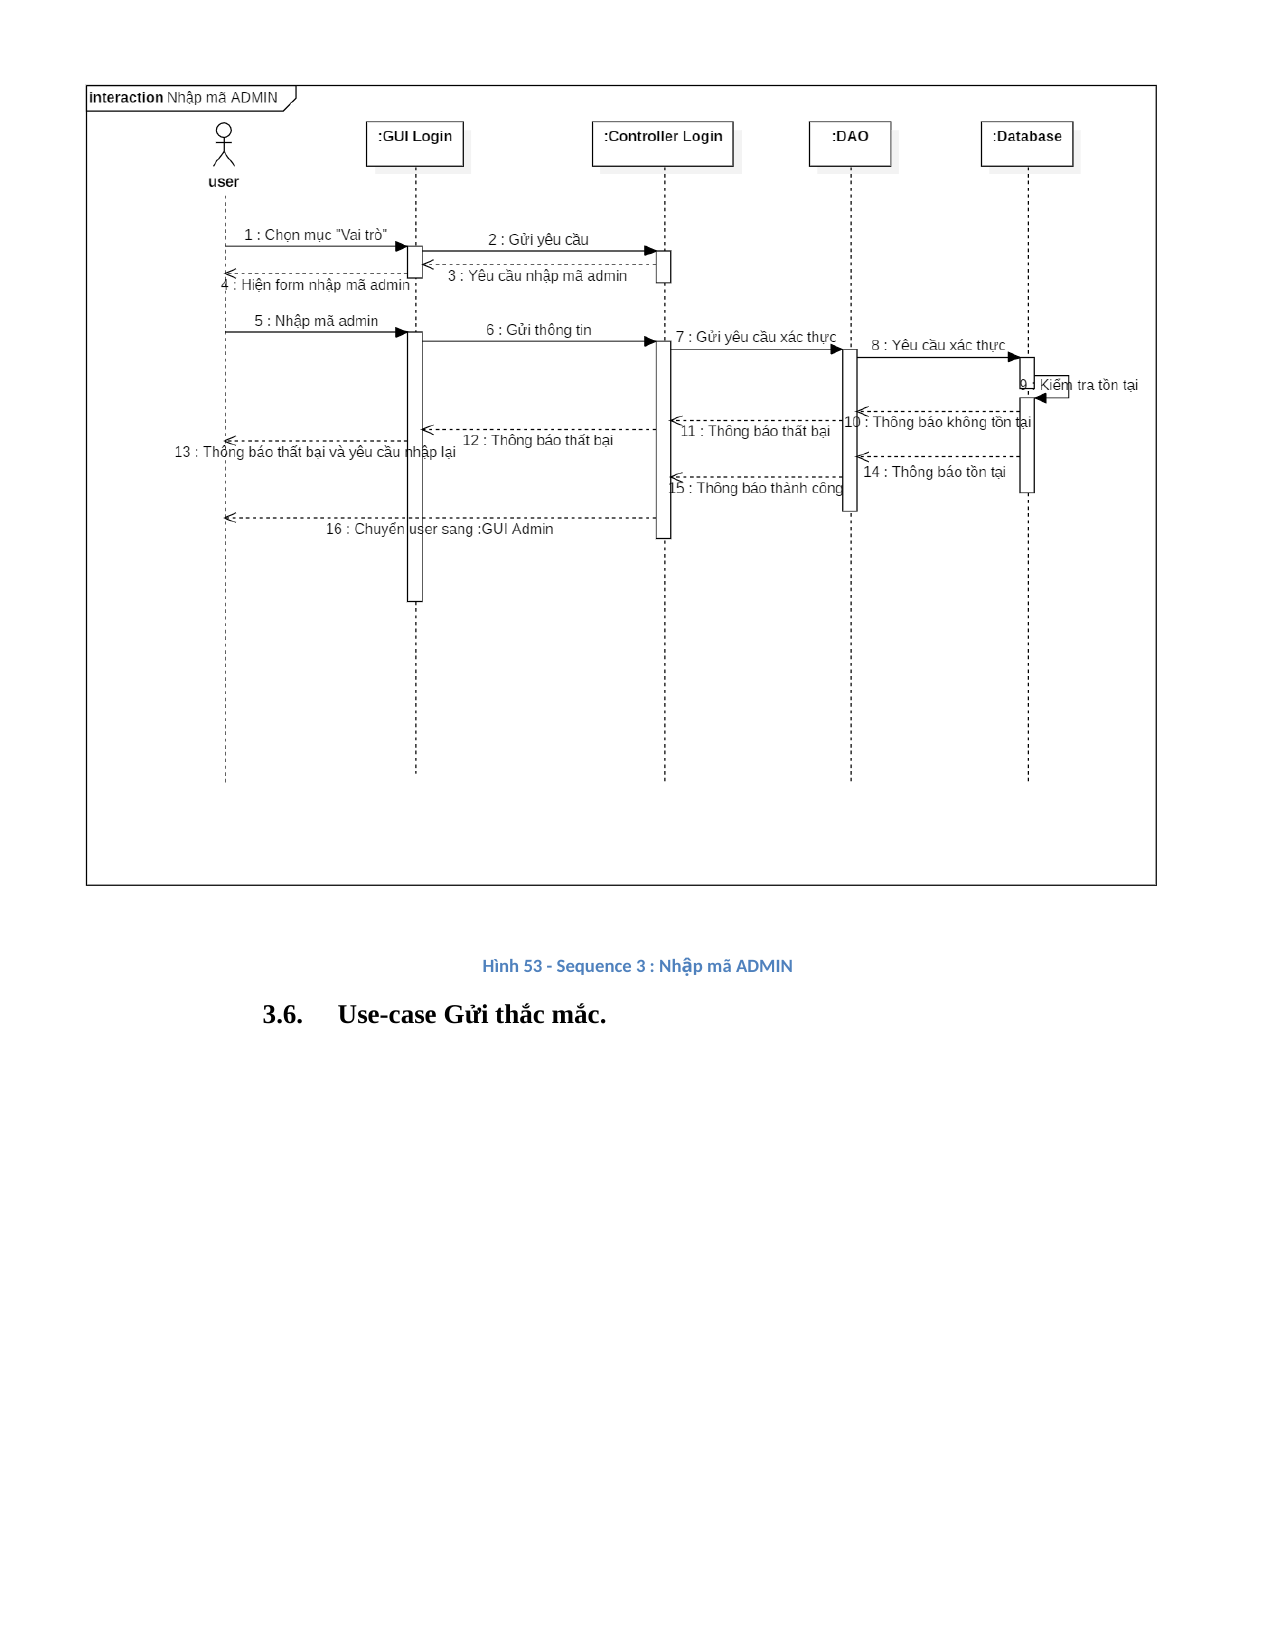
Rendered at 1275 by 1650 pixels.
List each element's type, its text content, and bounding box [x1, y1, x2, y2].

picture [75, 75, 1200, 930]
text Hình 53 - Sequence 3 : Nhập mã ADMIN [75, 954, 1200, 977]
list Use-case Gửi thắc mắc. [262, 998, 1200, 1029]
